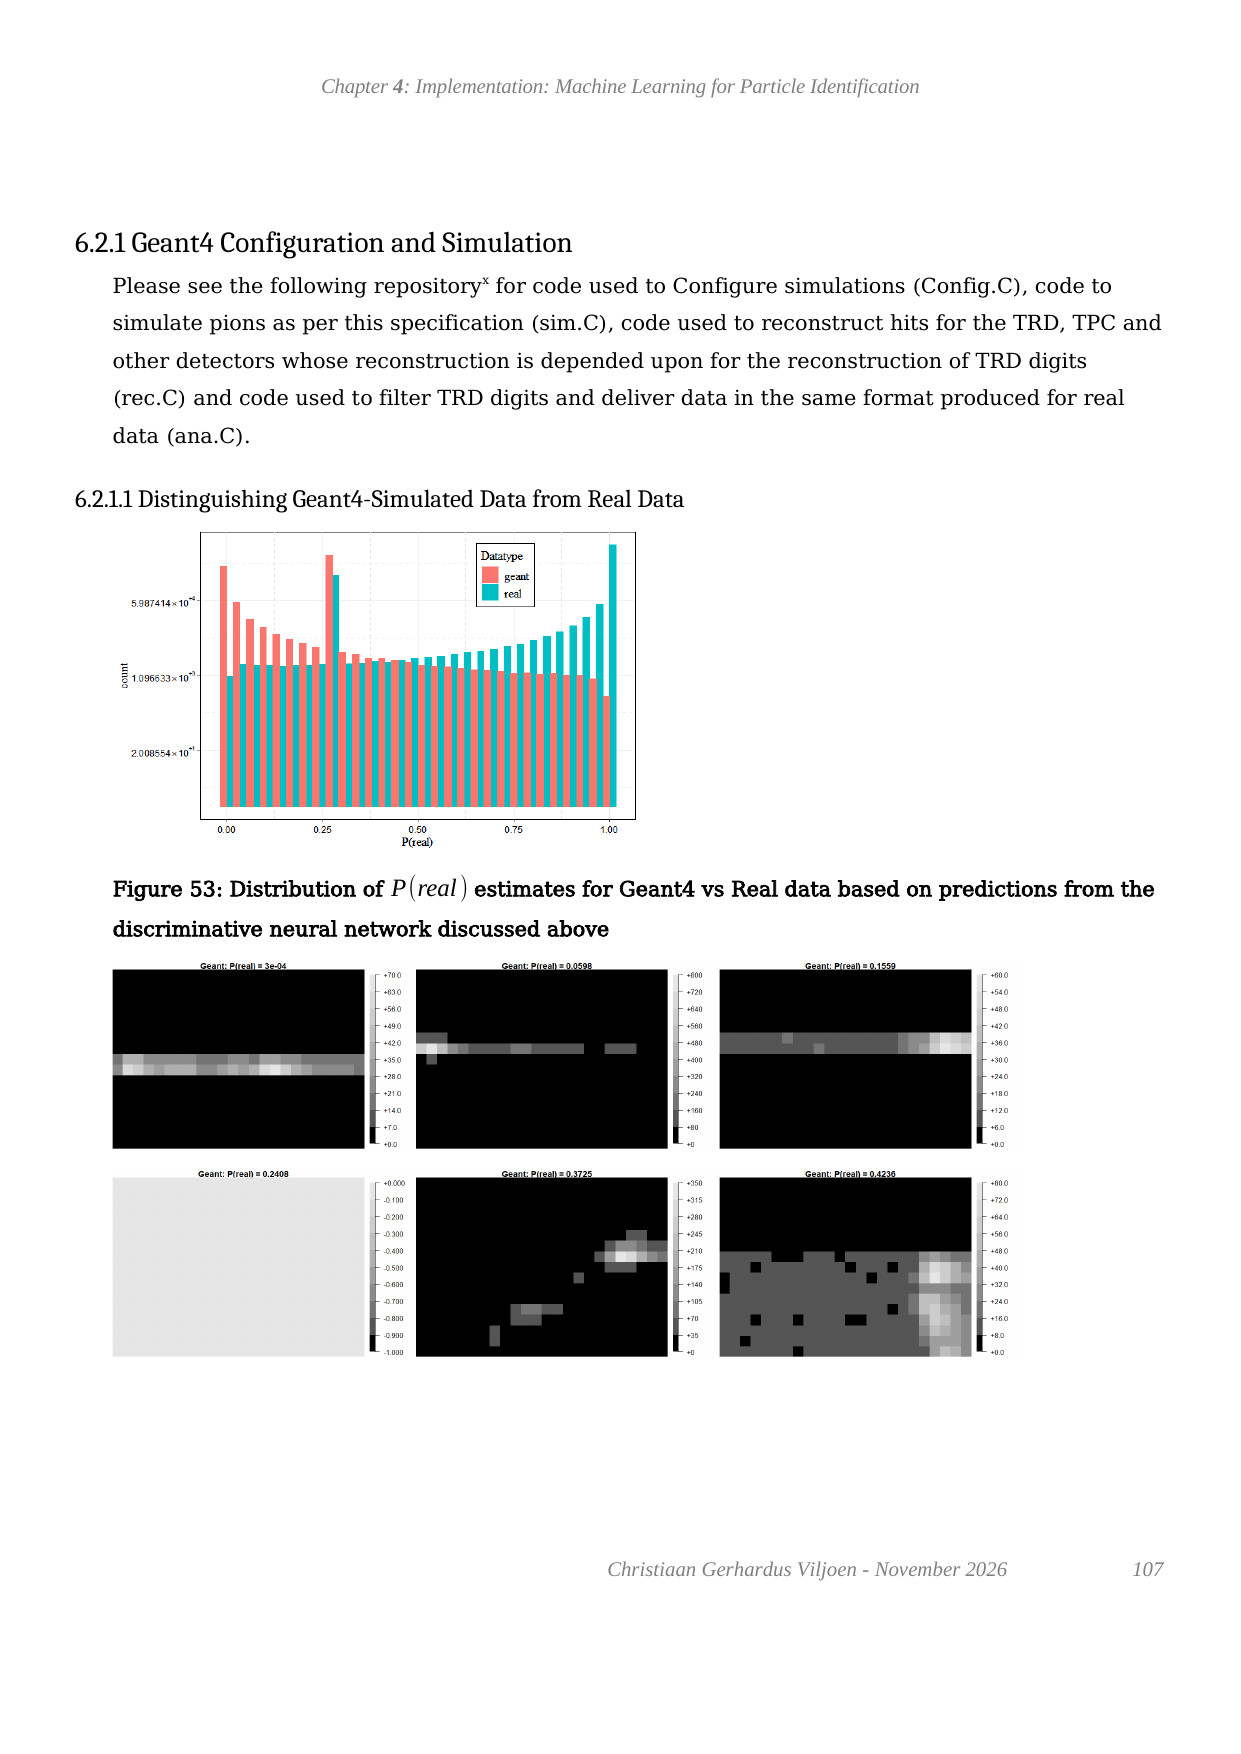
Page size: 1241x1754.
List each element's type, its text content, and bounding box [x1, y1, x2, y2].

subtitle Distinguishing Geant4-Simulated Data from Real Data [75, 485, 1165, 514]
picture [112, 526, 641, 853]
text Please see the following repository for code used to Configure simulations (Config.C), code to simulate pions as per this specification (sim.C), code used to reconstruct hits for the TRD, TPC and other detectors whose reconstruction is depended upon for the reconstruction of TRD digits (rec.C) and code used to filter TRD digits and deliver data in the same format produced for real data (ana.C). [112, 273, 1165, 448]
picture [112, 1169, 1024, 1357]
subtitle Geant4 Configuration and Simulation [75, 227, 1165, 260]
picture [112, 961, 1024, 1149]
